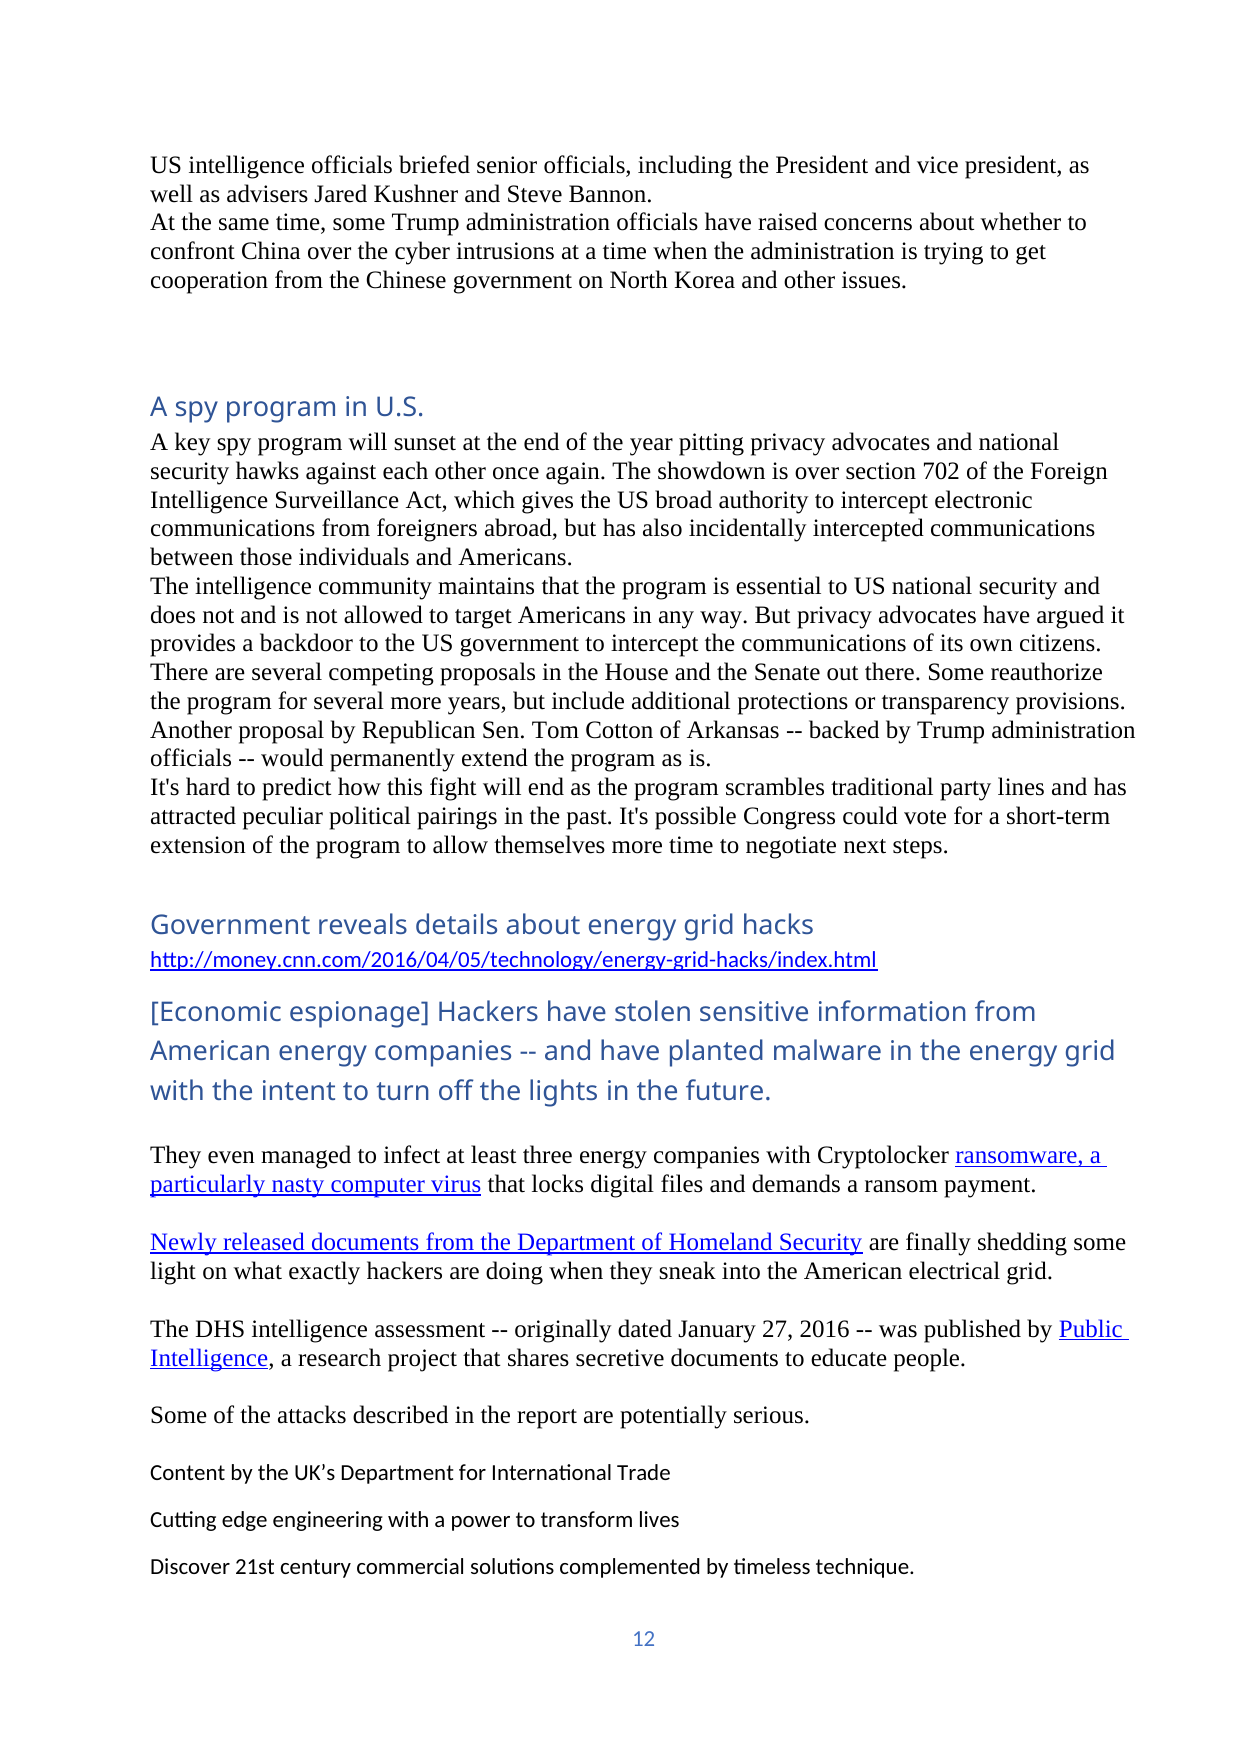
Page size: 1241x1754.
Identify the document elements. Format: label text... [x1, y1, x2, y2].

text Cutting edge engineering with a power to transform lives [150, 1505, 1137, 1533]
text At the same time, some Trump administration officials have raised concerns about whether to confront China over the cyber intrusions at a time when the administration is trying to get cooperation from the Chinese government on North Korea and other issues. [150, 207, 1137, 294]
text There are several competing proposals in the House and the Senate out there. Some reauthorize the program for several more years, but include additional protections or transparency provisions. Another proposal by Republican Sen. Tom Cotton of Arkansas -- backed by Trump administration officials -- would permanently extend the program as is. [150, 657, 1137, 772]
text http://money.cnn.com/2016/04/05/technology/energy-grid-hacks/index.html [150, 945, 1137, 973]
text Newly released documents from the Department of Homeland Security are finally shedding some light on what exactly hackers are doing when they sneak into the American electrical grid. [150, 1227, 1137, 1285]
text It's hard to predict how this fight will end as the program scrambles traditional party lines and has attracted peculiar political pairings in the past. It's possible Congress could vote for a short-term extension of the program to allow themselves more time to negotiate next steps. [150, 772, 1137, 858]
text Discover 21st century commercial solutions complemented by timeless technique. [150, 1552, 1137, 1580]
subtitle Government reveals details about energy grid hacks [150, 905, 1137, 942]
text A key spy program will sunset at the end of the year pitting privacy advocates and national security hawks against each other once again. The showdown is over section 702 of the Foreign Intelligence Surveillance Act, which gives the US broad authority to intercept electronic communications from foreigners abroad, but has also incidentally intercepted communications between those individuals and Americans. [150, 427, 1137, 571]
text The DHS intelligence assessment -- originally dated January 27, 2016 -- was published by Public Intelligence, a research project that shares secretive documents to educate people. [150, 1314, 1137, 1371]
subtitle A spy program in U.S. [150, 387, 1137, 424]
text Content by the UK’s Department for International Trade [150, 1458, 1137, 1487]
subtitle [Economic espionage] Hackers have stolen sensitive information from American energy companies -- and have planted malware in the energy grid with the intent to turn off the lights in the future. [150, 992, 1137, 1108]
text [150, 150, 1137, 207]
text The intelligence community maintains that the program is essential to US national security and does not and is not allowed to target Americans in any way. But privacy advocates have argued it provides a backdoor to the US government to intercept the communications of its own citizens. [150, 571, 1137, 657]
text They even managed to infect at least three energy companies with Cryptolocker ransomware, a particularly nasty computer virus that locks digital files and demands a ransom payment. [150, 1141, 1137, 1198]
text Some of the attacks described in the report are potentially serious. [150, 1401, 1137, 1429]
